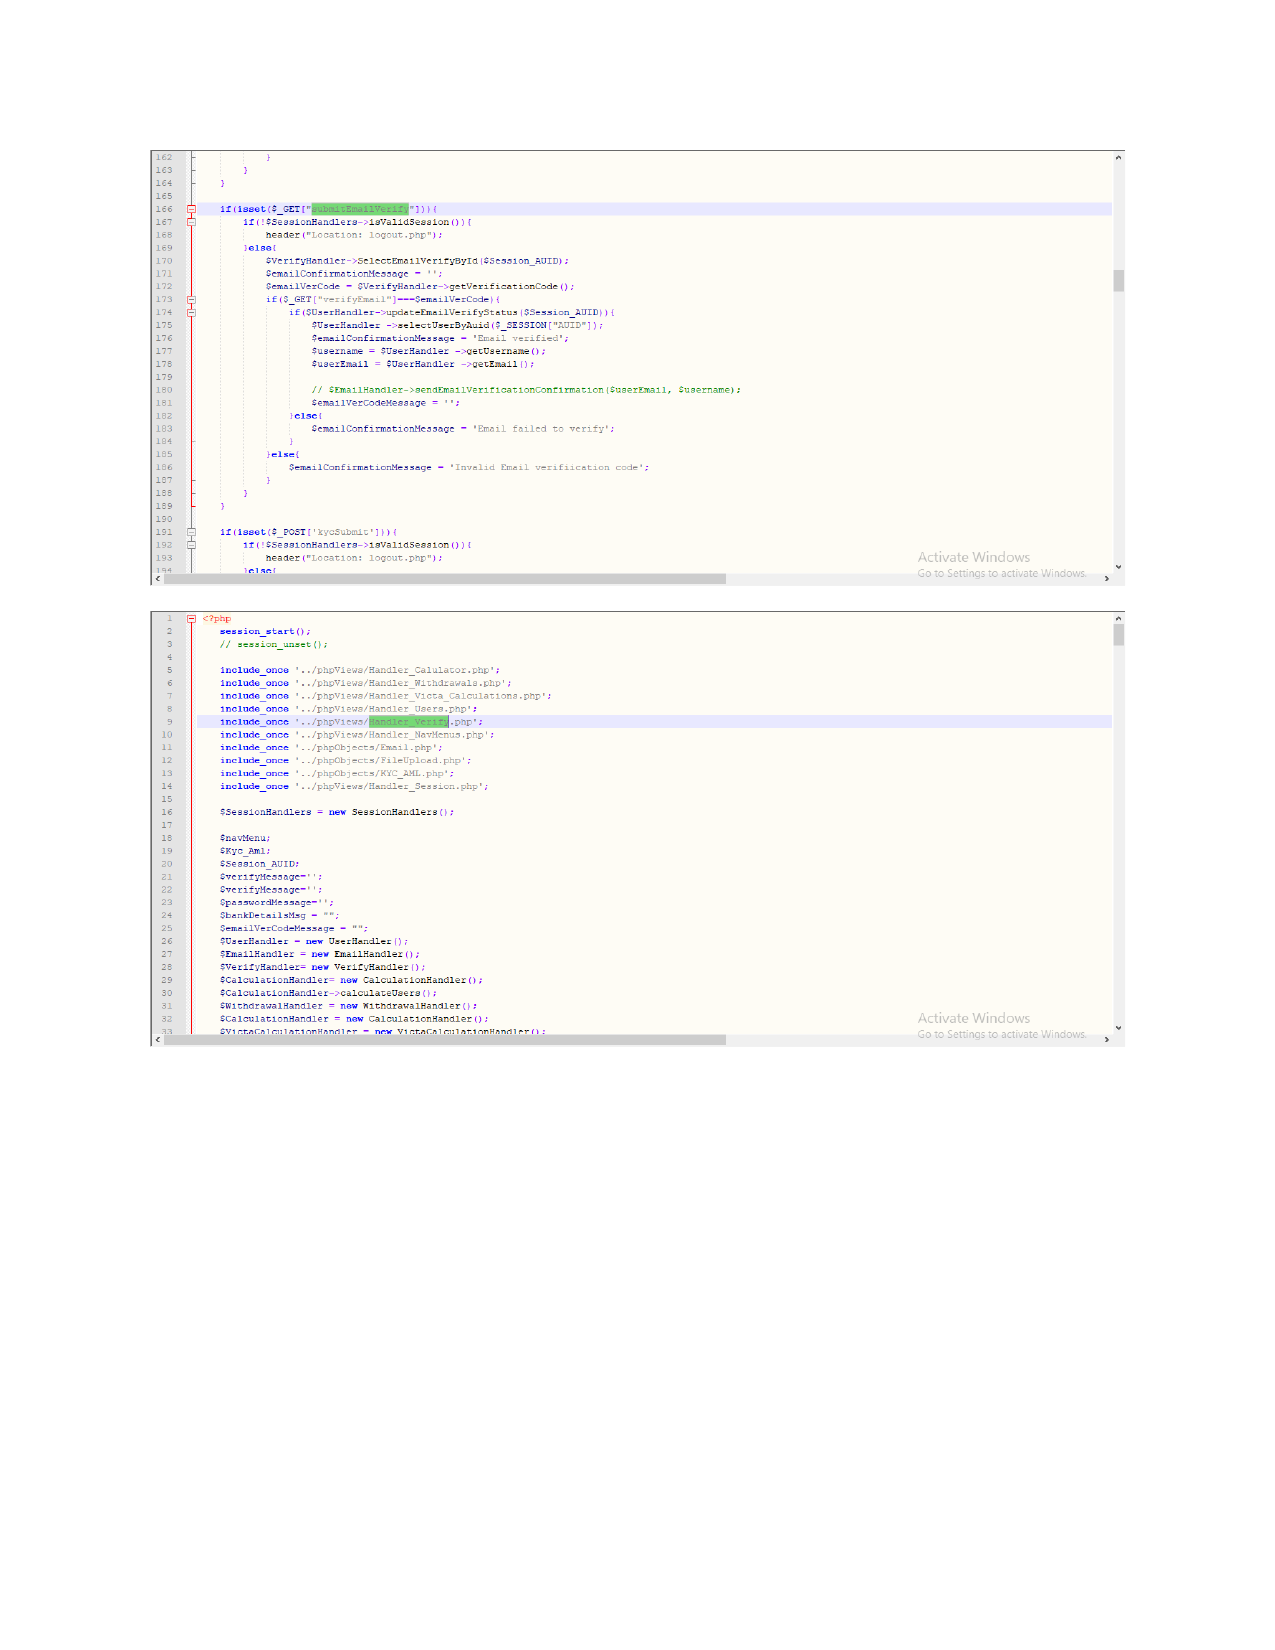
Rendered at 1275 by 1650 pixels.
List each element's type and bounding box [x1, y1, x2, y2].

picture [150, 150, 1125, 586]
picture [150, 611, 1125, 1047]
